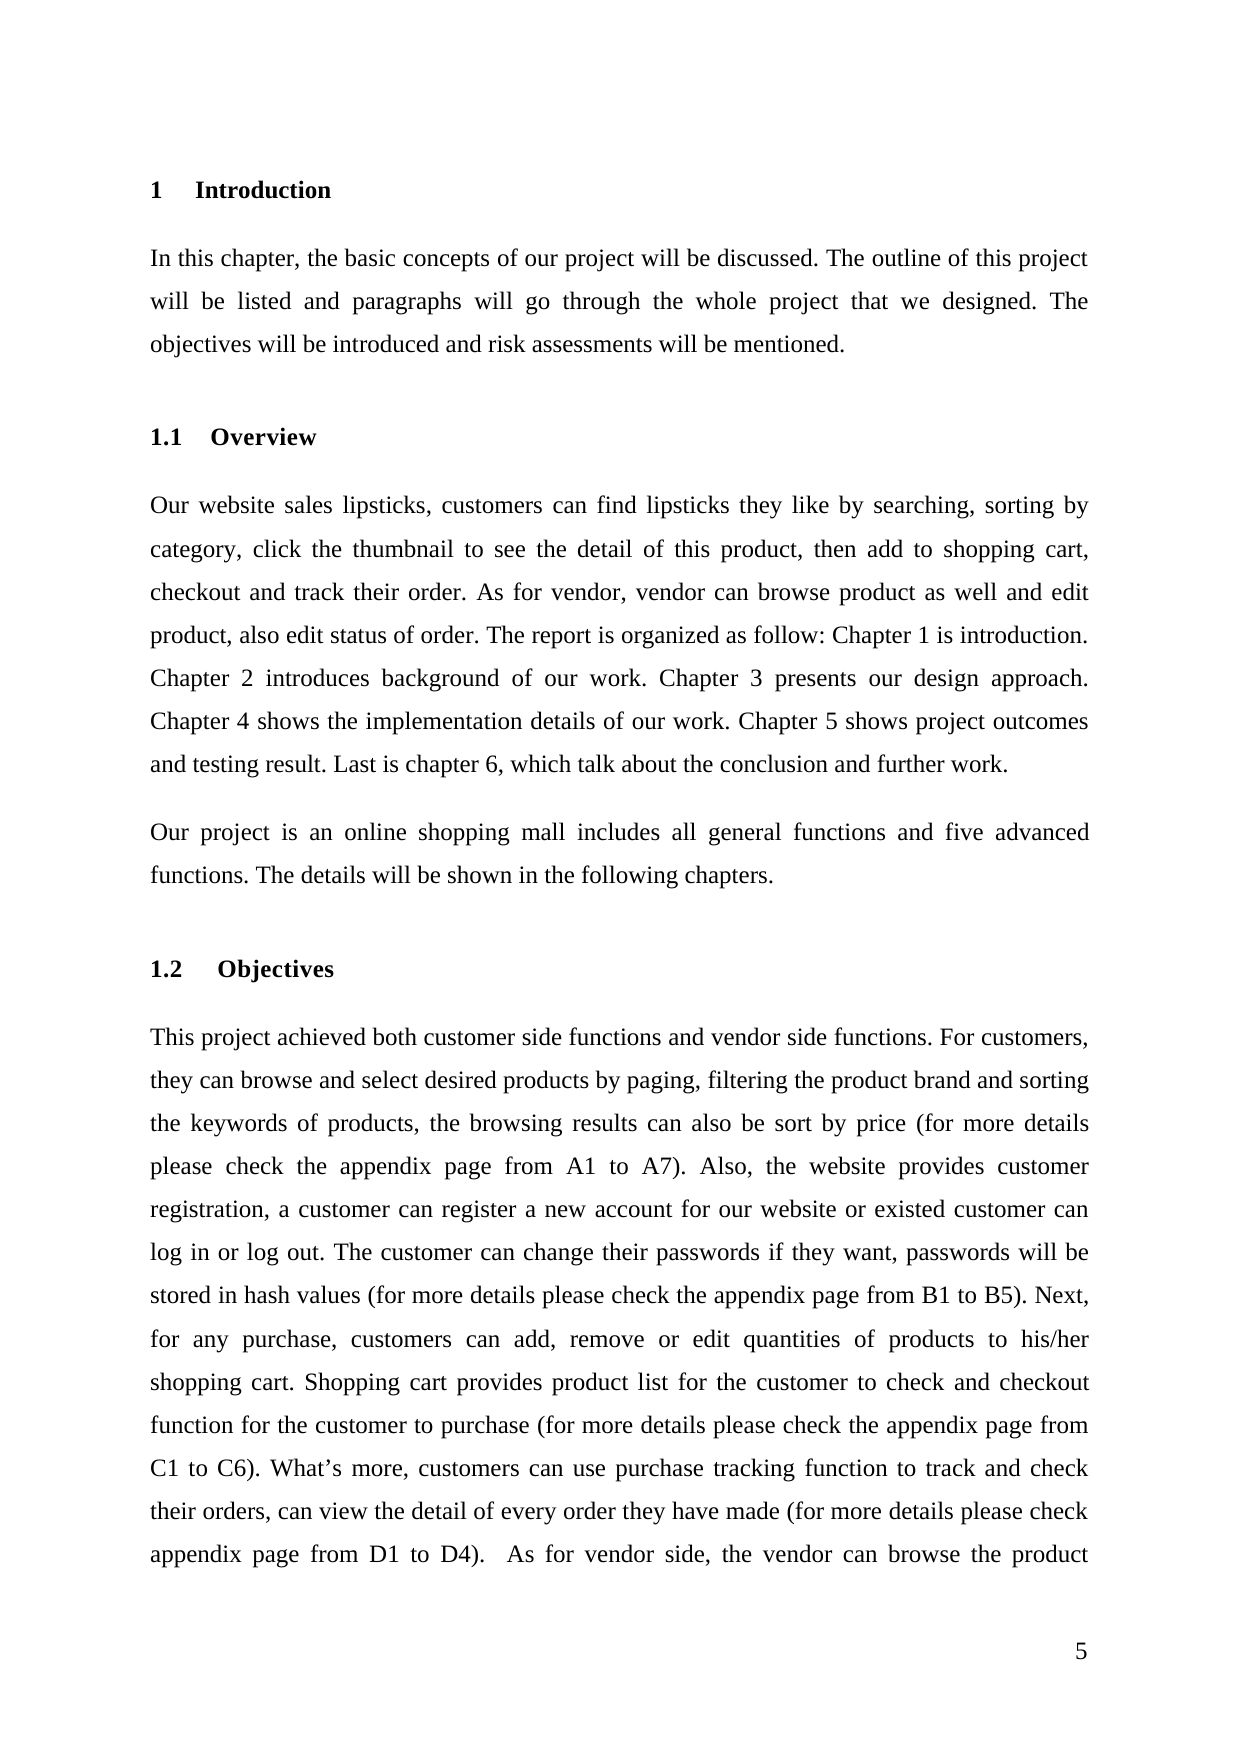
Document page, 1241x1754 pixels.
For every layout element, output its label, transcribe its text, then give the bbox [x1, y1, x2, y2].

subtitle Overview [150, 422, 1090, 451]
subtitle Objectives [150, 954, 1090, 982]
subtitle Introduction [150, 175, 1090, 204]
text Our website sales lipsticks, customers can find lipsticks they like by searching, sorting by category, click the thumbnail to see the detail of this product, then add to shopping cart, checkout and track their order. As for vendor, vendor can browse product as well and edit product, also edit status of order. The report is organized as follow: Chapter 1 is introduction. Chapter 2 introduces background of our work. Chapter 3 presents our design approach. Chapter 4 shows the implementation details of our work. Chapter 5 shows project outcomes and testing result. Last is chapter 6, which talk about the conclusion and further work. [150, 491, 1090, 778]
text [150, 1022, 1090, 1568]
text Our project is an online shopping mall includes all general functions and five advanced functions. The details will be shown in the following chapters. [150, 817, 1090, 889]
text In this chapter, the basic concepts of our project will be discussed. The outline of this project will be listed and paragraphs will go through the whole project that we designed. The objectives will be introduced and risk assessments will be mentioned. [150, 243, 1090, 358]
